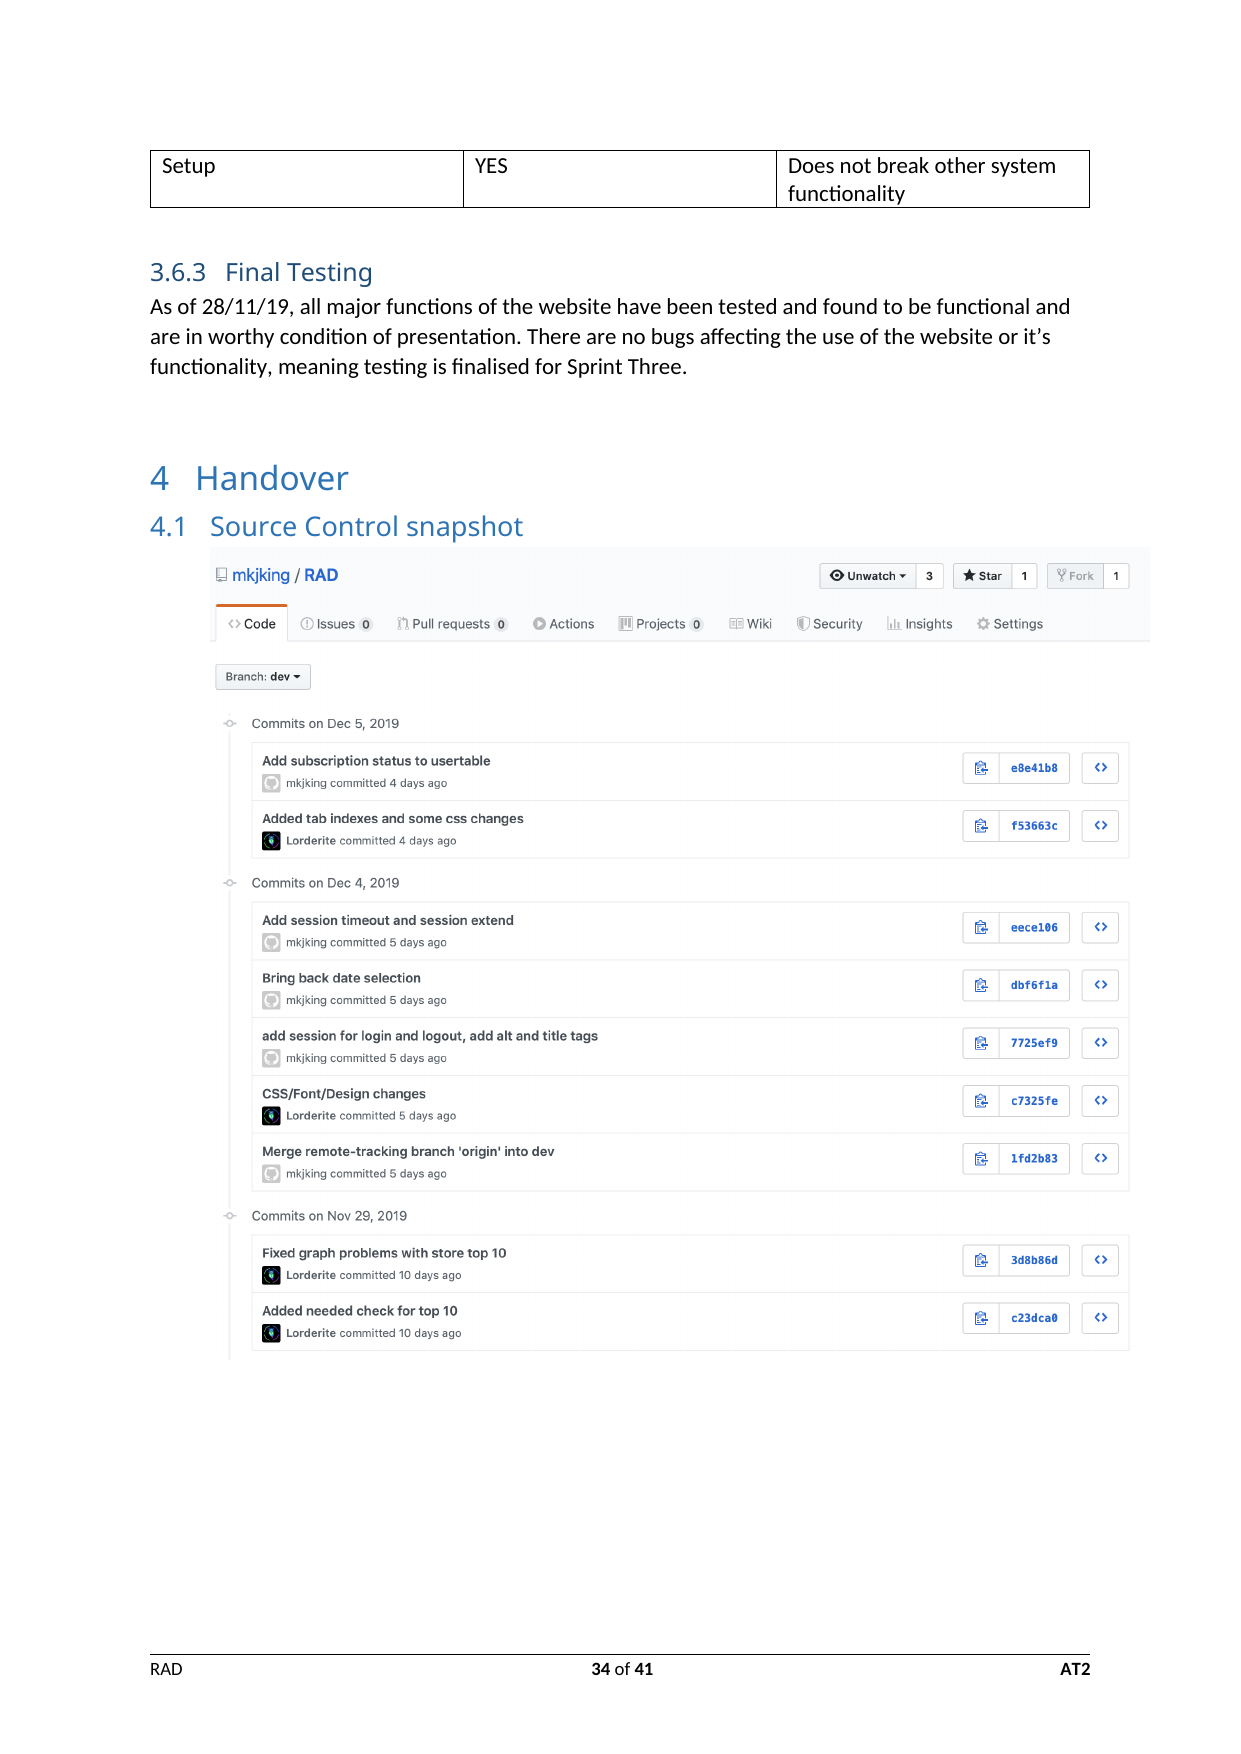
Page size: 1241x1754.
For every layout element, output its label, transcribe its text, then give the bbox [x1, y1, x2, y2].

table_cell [777, 151, 1089, 207]
subtitle Final Testing [150, 255, 1090, 289]
table_cell Setup [151, 151, 463, 207]
subtitle Handover [150, 454, 1090, 500]
picture [210, 547, 1151, 1360]
subtitle Source Control snapshot [150, 507, 1090, 544]
text As of 28/11/19, all major functions of the website have been tested and found to be functional and are in worthy condition of presentation. There are no bugs affecting the use of the website or it’s functionality, meaning testing is finalised for Sprint Three. [150, 292, 1090, 380]
table_cell YES [464, 151, 776, 207]
